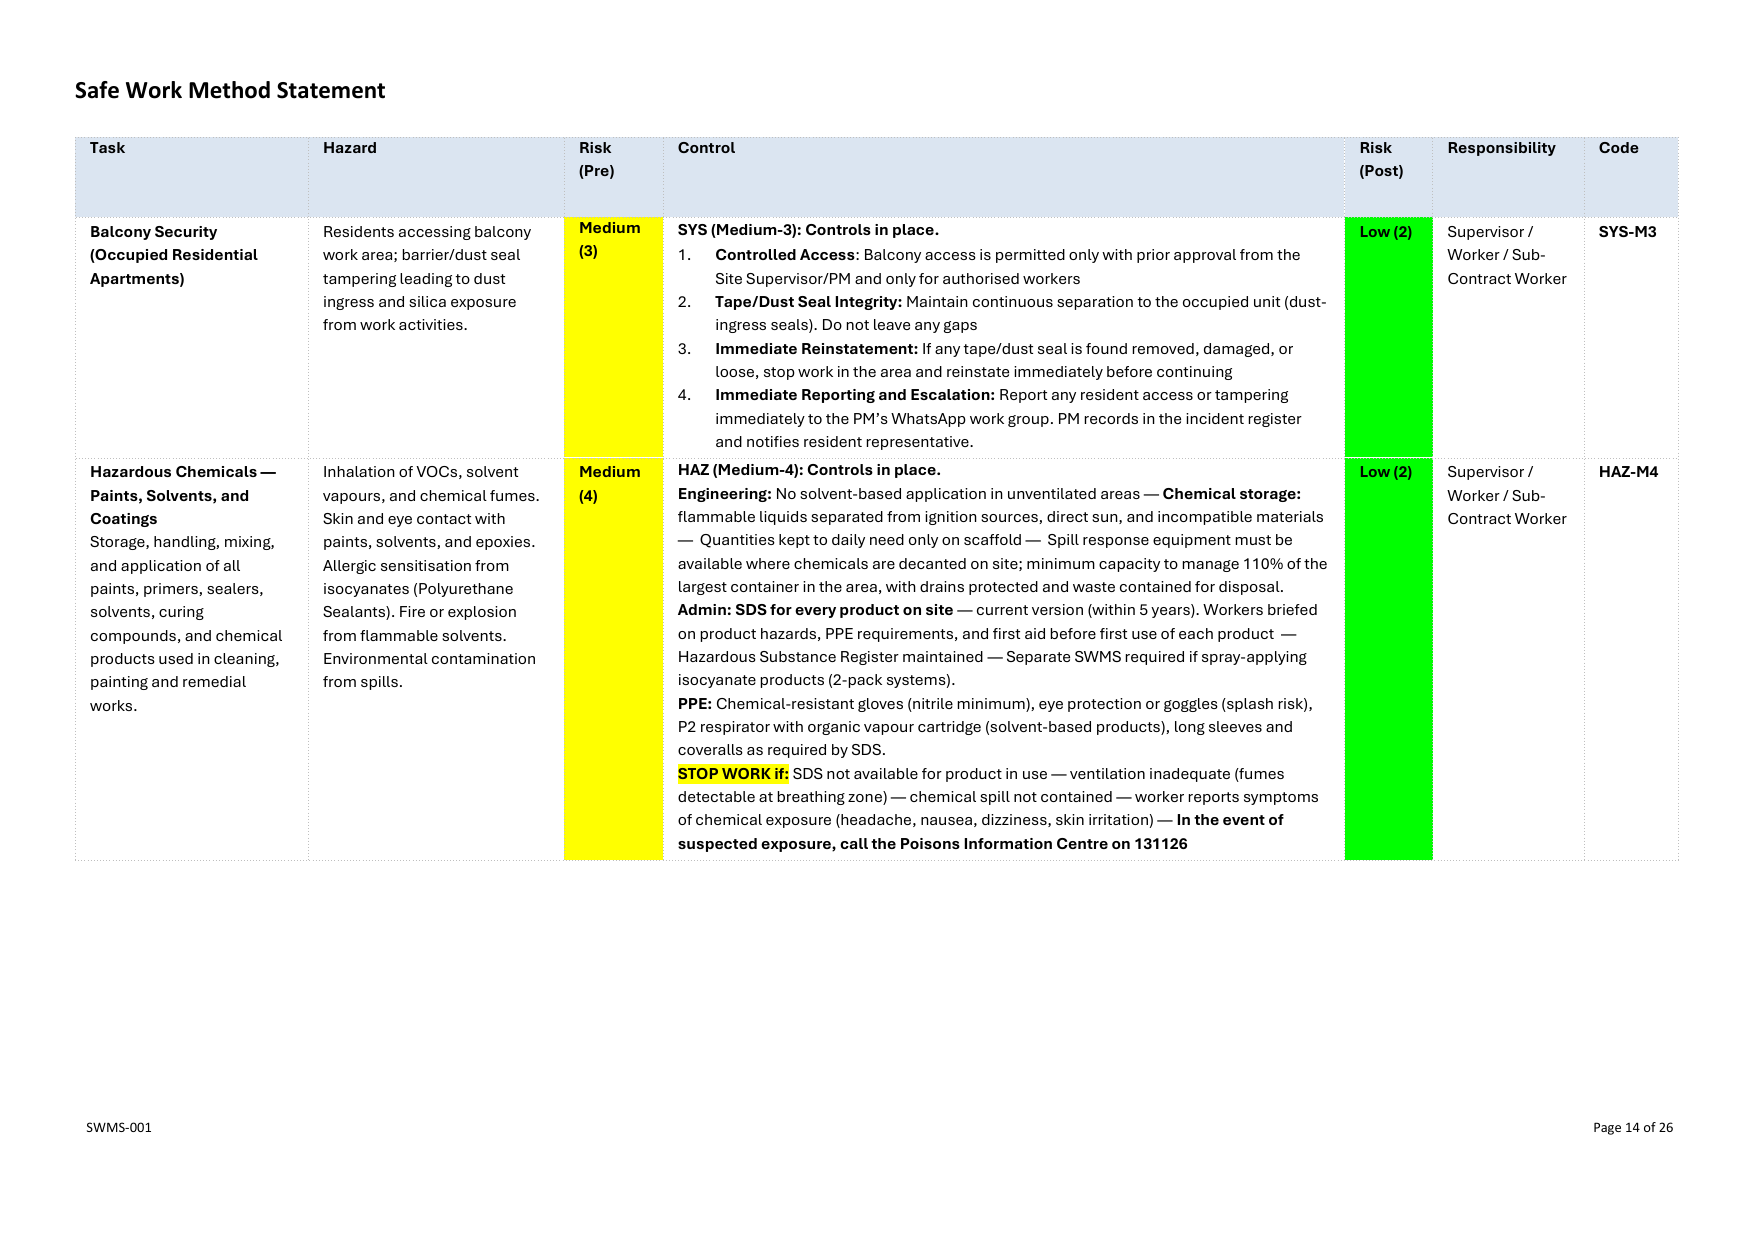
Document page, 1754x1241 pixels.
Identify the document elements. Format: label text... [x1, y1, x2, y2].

table_cell SYS (Medium-3): Controls in place. Controlled Access: Balcony access is permitted only with prior approval from the Site Supervisor/PM and only for authorised workers Tape/Dust Seal Integrity: Maintain continuous separation to the occupied unit (dust-ingress seals). Do not leave any gaps Immediate Reinstatement: If any tape/dust seal is found removed, damaged, or loose, stop work in the area and reinstate immediately before continuing Immediate Reporting and Escalation: Report any resident access or tampering immediately to the PM’s WhatsApp work group. PM records in the incident register and notifies resident representative. [663, 217, 1344, 457]
table_cell HAZ (Medium-4): Controls in place. Engineering: No solvent-based application in unventilated areas — Chemical storage: flammable liquids separated from ignition sources, direct sun, and incompatible materials — Quantities kept to daily need only on scaffold — Spill response equipment must be available where chemicals are decanted on site; minimum capacity to manage 110% of the largest container in the area, with drains protected and waste contained for disposal. Admin: SDS for every product on site — current version (within 5 years). Workers briefed on product hazards, PPE requirements, and first aid before first use of each product — Hazardous Substance Register maintained — Separate SWMS required if spray-applying isocyanate products (2-pack systems). PPE: Chemical-resistant gloves (nitrile minimum), eye protection or goggles (splash risk), P2 respirator with organic vapour cartridge (solvent-based products), long sleeves and coveralls as required by SDS. STOP WORK if: SDS not available for product in use — ventilation inadequate (fumes detectable at breathing zone) — chemical spill not contained — worker reports symptoms of chemical exposure (headache, nausea, dizziness, skin irritation) — In the event of suspected exposure, call the Poisons Information Centre on 131126 [663, 458, 1344, 860]
table_cell Residents accessing balcony work area; barrier/dust seal tampering leading to dust ingress and silica exposure from work activities. [308, 217, 564, 457]
table_cell Hazardous Chemicals — Paints, Solvents, and Coatings Storage, handling, mixing, and application of all paints, primers, sealers, solvents, curing compounds, and chemical products used in cleaning, painting and remedial works. [75, 458, 308, 860]
table_header Code [1584, 137, 1678, 217]
table_cell Low (2) [1345, 458, 1433, 860]
table_header Responsibility [1433, 137, 1584, 217]
table_header Risk (Pre) [564, 137, 663, 217]
table_cell Medium (4) [564, 458, 663, 860]
table_header Risk (Post) [1345, 137, 1433, 217]
table_cell Low (2) [1345, 217, 1433, 457]
table_cell Balcony Security (Occupied Residential Apartments) [75, 217, 308, 457]
table_header Control [663, 137, 1344, 217]
table_cell SYS-M3 [1584, 217, 1678, 457]
table_cell HAZ-M4 [1584, 458, 1678, 860]
table_cell Medium (3) [564, 217, 663, 457]
table_cell Supervisor / Worker / Sub-Contract Worker [1433, 458, 1584, 860]
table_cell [1433, 217, 1584, 457]
table_header Hazard [308, 137, 564, 217]
table_header Task [75, 137, 308, 217]
table_cell Inhalation of VOCs, solvent vapours, and chemical fumes. Skin and eye contact with paints, solvents, and epoxies. Allergic sensitisation from isocyanates (Polyurethane Sealants). Fire or explosion from flammable solvents. Environmental contamination from spills. [308, 458, 564, 860]
